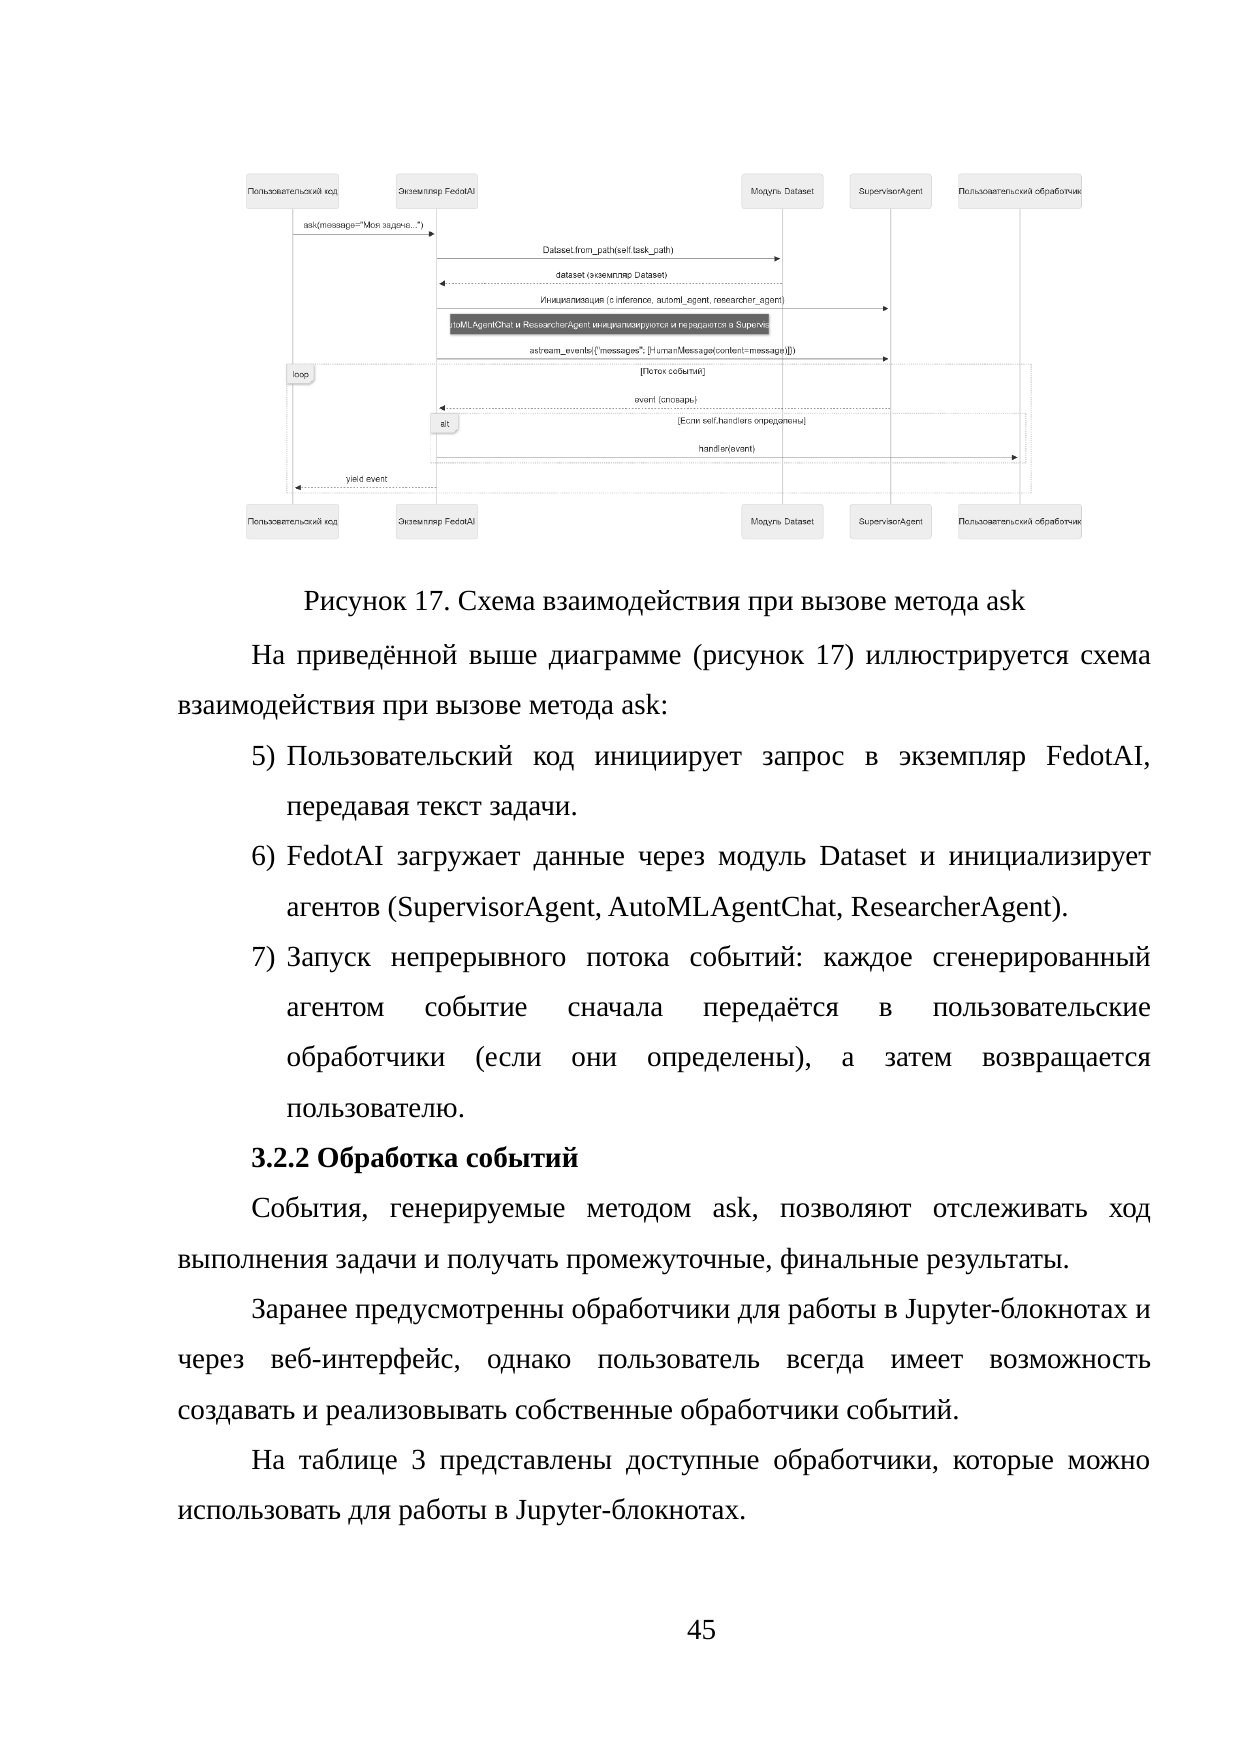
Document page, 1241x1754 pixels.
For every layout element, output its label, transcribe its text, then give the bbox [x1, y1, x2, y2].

text На приведённой выше диаграмме (рисунок 17) иллюстрируется схема взаимодействия при вызове метода ask: [177, 637, 1152, 721]
text Заранее предусмотренны обработчики для работы в Jupyter-блокнотах и через веб-интерфейс, однако пользователь всегда имеет возможность создавать и реализовывать собственные обработчики событий. [177, 1291, 1152, 1425]
text Запуск непрерывного потока событий: каждое сгенерированный агентом событие сначала передаётся в пользовательские обработчики (если они определены), а затем возвращается пользователю. [251, 939, 1152, 1123]
text FedotAI загружает данные через модуль Dataset и инициализирует агентов (SupervisorAgent, AutoMLAgentChat, ResearcherAgent). [251, 838, 1152, 922]
picture [219, 168, 1109, 562]
text Обработка событий [251, 1140, 1152, 1174]
text На таблице 3 представлены доступные обработчики, которые можно использовать для работы в Jupyter-блокнотах. [177, 1442, 1152, 1526]
text Пользовательский код инициирует запрос в экземпляр FedotAI, передавая текст задачи. [251, 738, 1152, 822]
text События, генерируемые методом ask, позволяют отслеживать ход выполнения задачи и получать промежуточные, финальные результаты. [177, 1191, 1152, 1274]
text Рисунок 17. Схема взаимодействия при вызове метода ask [177, 583, 1152, 616]
